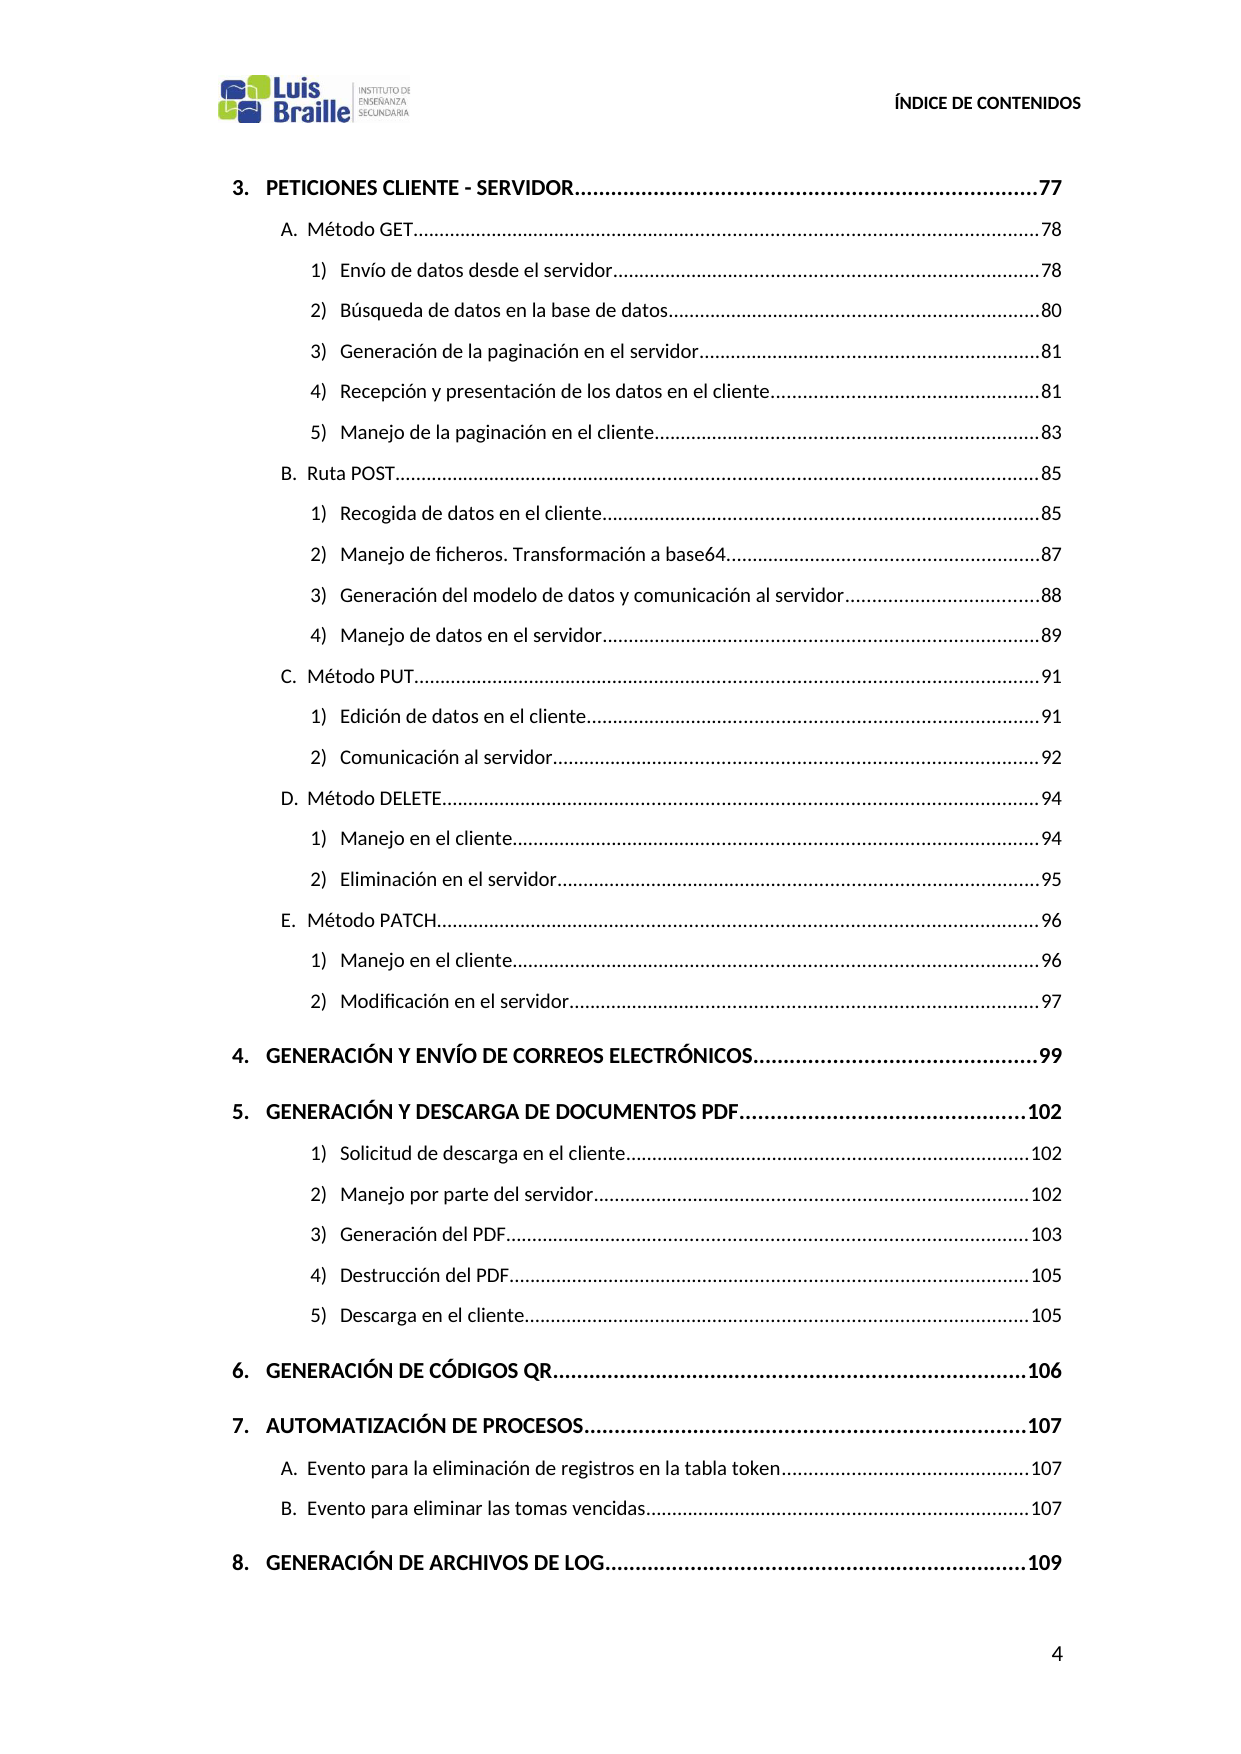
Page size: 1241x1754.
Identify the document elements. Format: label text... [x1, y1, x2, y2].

text 4) Destrucción del PDF 105 [310, 1262, 1063, 1287]
text 1) Envío de datos desde el servidor 78 [310, 257, 1063, 282]
text A. Evento para la eliminación de registros en la tabla token 107 [281, 1455, 1063, 1480]
text B. Ruta POST 85 [281, 460, 1063, 485]
text 5) Manejo de la paginación en el cliente 83 [310, 419, 1063, 445]
text 6. GENERACIÓN DE CÓDIGOS QR 106 [232, 1356, 1063, 1384]
text C. Método PUT 91 [281, 663, 1063, 688]
text 5) Descarga en el cliente 105 [310, 1303, 1063, 1328]
text 2) Comunicación al servidor 92 [310, 744, 1063, 770]
text 2) Eliminación en el servidor 95 [310, 866, 1063, 892]
text 3) Generación del modelo de datos y comunicación al servidor 88 [310, 582, 1063, 607]
text A. Método GET 78 [281, 216, 1063, 242]
text 3. PETICIONES CLIENTE - SERVIDOR 77 [232, 173, 1063, 201]
text 2) Modificación en el servidor 97 [310, 988, 1063, 1013]
text 1) Manejo en el cliente 96 [310, 947, 1063, 973]
text 7. AUTOMATIZACIÓN DE PROCESOS 107 [232, 1412, 1063, 1439]
text 1) Solicitud de descarga en el cliente 102 [310, 1140, 1063, 1166]
text 2) Manejo por parte del servidor 102 [310, 1181, 1063, 1206]
text 1) Manejo en el cliente 94 [310, 826, 1063, 851]
text 1) Edición de datos en el cliente 91 [310, 704, 1063, 729]
text 5. GENERACIÓN Y DESCARGA DE DOCUMENTOS PDF 102 [232, 1097, 1063, 1125]
text 2) Búsqueda de datos en la base de datos 80 [310, 297, 1063, 323]
text 4. GENERACIÓN Y ENVÍO DE CORREOS ELECTRÓNICOS 99 [232, 1041, 1063, 1069]
text B. Evento para eliminar las tomas vencidas 107 [281, 1495, 1063, 1521]
text 4) Recepción y presentación de los datos en el cliente 81 [310, 379, 1063, 404]
text 3) Generación de la paginación en el servidor 81 [310, 338, 1063, 363]
text 1) Recogida de datos en el cliente 85 [310, 501, 1063, 526]
text 2) Manejo de ficheros. Transformación a base64. 87 [310, 541, 1063, 567]
text D. Método DELETE 94 [281, 785, 1063, 810]
text 3) Generación del PDF 103 [310, 1221, 1063, 1247]
text 4) Manejo de datos en el servidor 89 [310, 622, 1063, 648]
text E. Método PATCH 96 [281, 907, 1063, 932]
text 8. GENERACIÓN DE ARCHIVOS DE LOG 109 [232, 1548, 1063, 1577]
